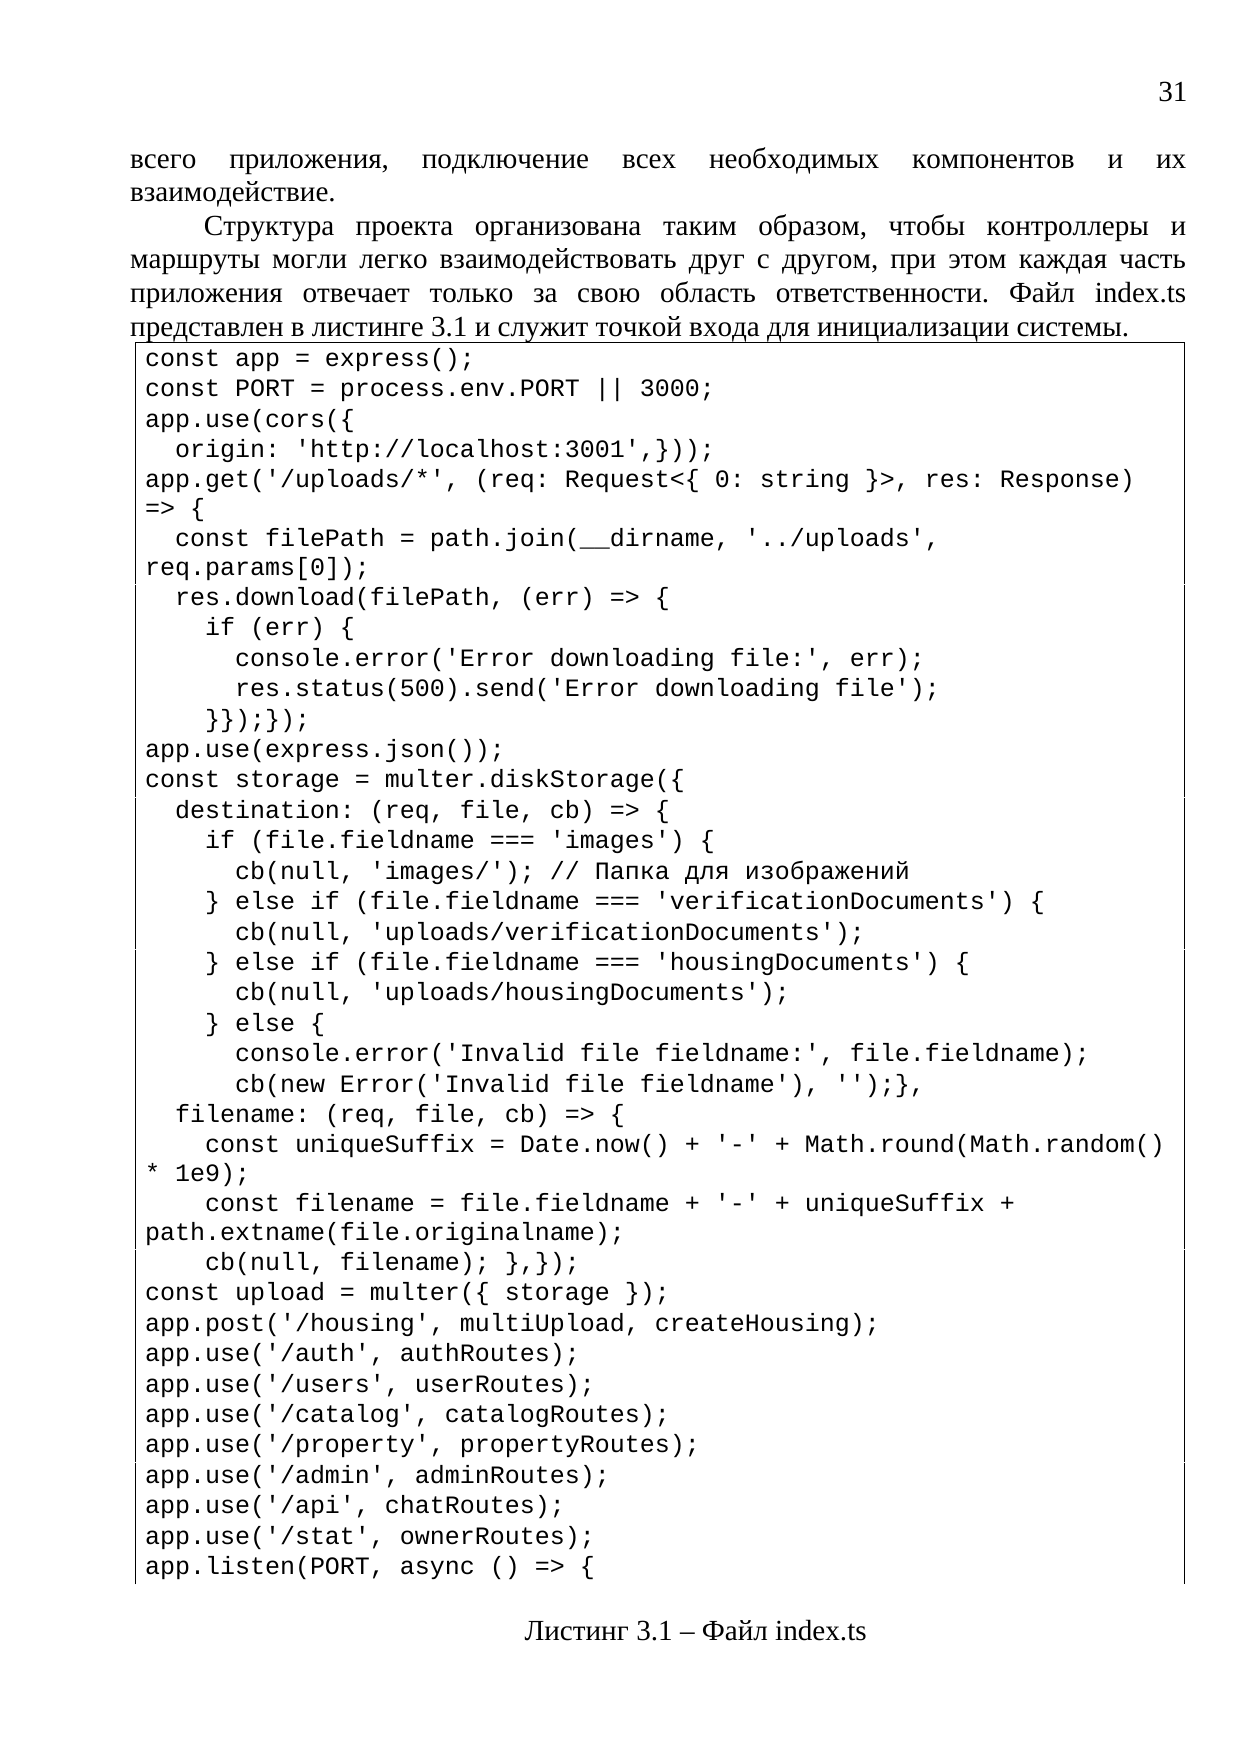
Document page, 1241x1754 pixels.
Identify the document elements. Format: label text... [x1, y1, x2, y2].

text app.use('/property', propertyRoutes); [136, 1432, 1184, 1462]
text app.use('/catalog', catalogRoutes); [136, 1402, 1184, 1432]
text } else if (file.fieldname === 'verificationDocuments') { [136, 889, 1184, 919]
text cb(null, filename); },}); [136, 1249, 1184, 1280]
text destination: (req, file, cb) => { [136, 797, 1184, 828]
text app.use(express.json()); [136, 737, 1184, 767]
text } else { [136, 1010, 1184, 1041]
text Структура проекта организована таким образом, чтобы контроллеры и маршруты могли легко взаимодействовать друг с другом, при этом каждая часть приложения отвечает только за свою область ответственности. Файл index.ts представлен в листинге 3.1 и служит точкой входа для инициализации системы. [130, 208, 1187, 342]
text app.use('/admin', adminRoutes); [136, 1462, 1184, 1493]
text if (file.fieldname === 'images') { [136, 828, 1184, 858]
text app.get('/uploads/*', (req: Request<{ 0: string }>, res: Response) => { [136, 467, 1184, 526]
text }});}); [136, 706, 1184, 737]
text } else if (file.fieldname === 'housingDocuments') { [136, 949, 1184, 980]
text const filename = file.fieldname + '-' + uniqueSuffix + path.extname(file.originalname); [136, 1191, 1184, 1249]
text console.error('Error downloading file:', err); [136, 645, 1184, 676]
text res.download(filePath, (err) => { [136, 584, 1184, 615]
text app.listen(PORT, async () => { [136, 1554, 1184, 1584]
text console.error('Invalid file fieldname:', file.fieldname); [136, 1041, 1184, 1071]
text app.use('/users', userRoutes); [136, 1371, 1184, 1402]
text app.use('/auth', authRoutes); [136, 1341, 1184, 1371]
text cb(null, 'uploads/verificationDocuments'); [136, 919, 1184, 949]
text Листинг 3.1 – Файл index.ts [130, 1613, 1187, 1647]
text const uniqueSuffix = Date.now() + '-' + Math.round(Math.random() * 1e9); [136, 1132, 1184, 1191]
text res.status(500).send('Error downloading file'); [136, 676, 1184, 706]
text filename: (req, file, cb) => { [136, 1102, 1184, 1132]
text origin: 'http://localhost:3001',})); [136, 437, 1184, 467]
text const PORT = process.env.PORT || 3000; [136, 376, 1184, 406]
text app.use('/stat', ownerRoutes); [136, 1523, 1184, 1554]
text cb(new Error('Invalid file fieldname'), '');}, [136, 1071, 1184, 1102]
text cb(null, 'images/'); // Папка для изображений [136, 858, 1184, 889]
text if (err) { [136, 615, 1184, 645]
text cb(null, 'uploads/housingDocuments'); [136, 980, 1184, 1010]
text const filePath = path.join(__dirname, '../uploads', req.params[0]); [136, 526, 1184, 584]
text const upload = multer({ storage }); [136, 1280, 1184, 1310]
text app.use(cors({ [136, 406, 1184, 437]
text app.use('/api', chatRoutes); [136, 1493, 1184, 1523]
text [130, 141, 1187, 208]
text const app = express(); [136, 343, 1184, 376]
text const storage = multer.diskStorage({ [136, 767, 1184, 797]
text app.post('/housing', multiUpload, createHousing); [136, 1310, 1184, 1341]
